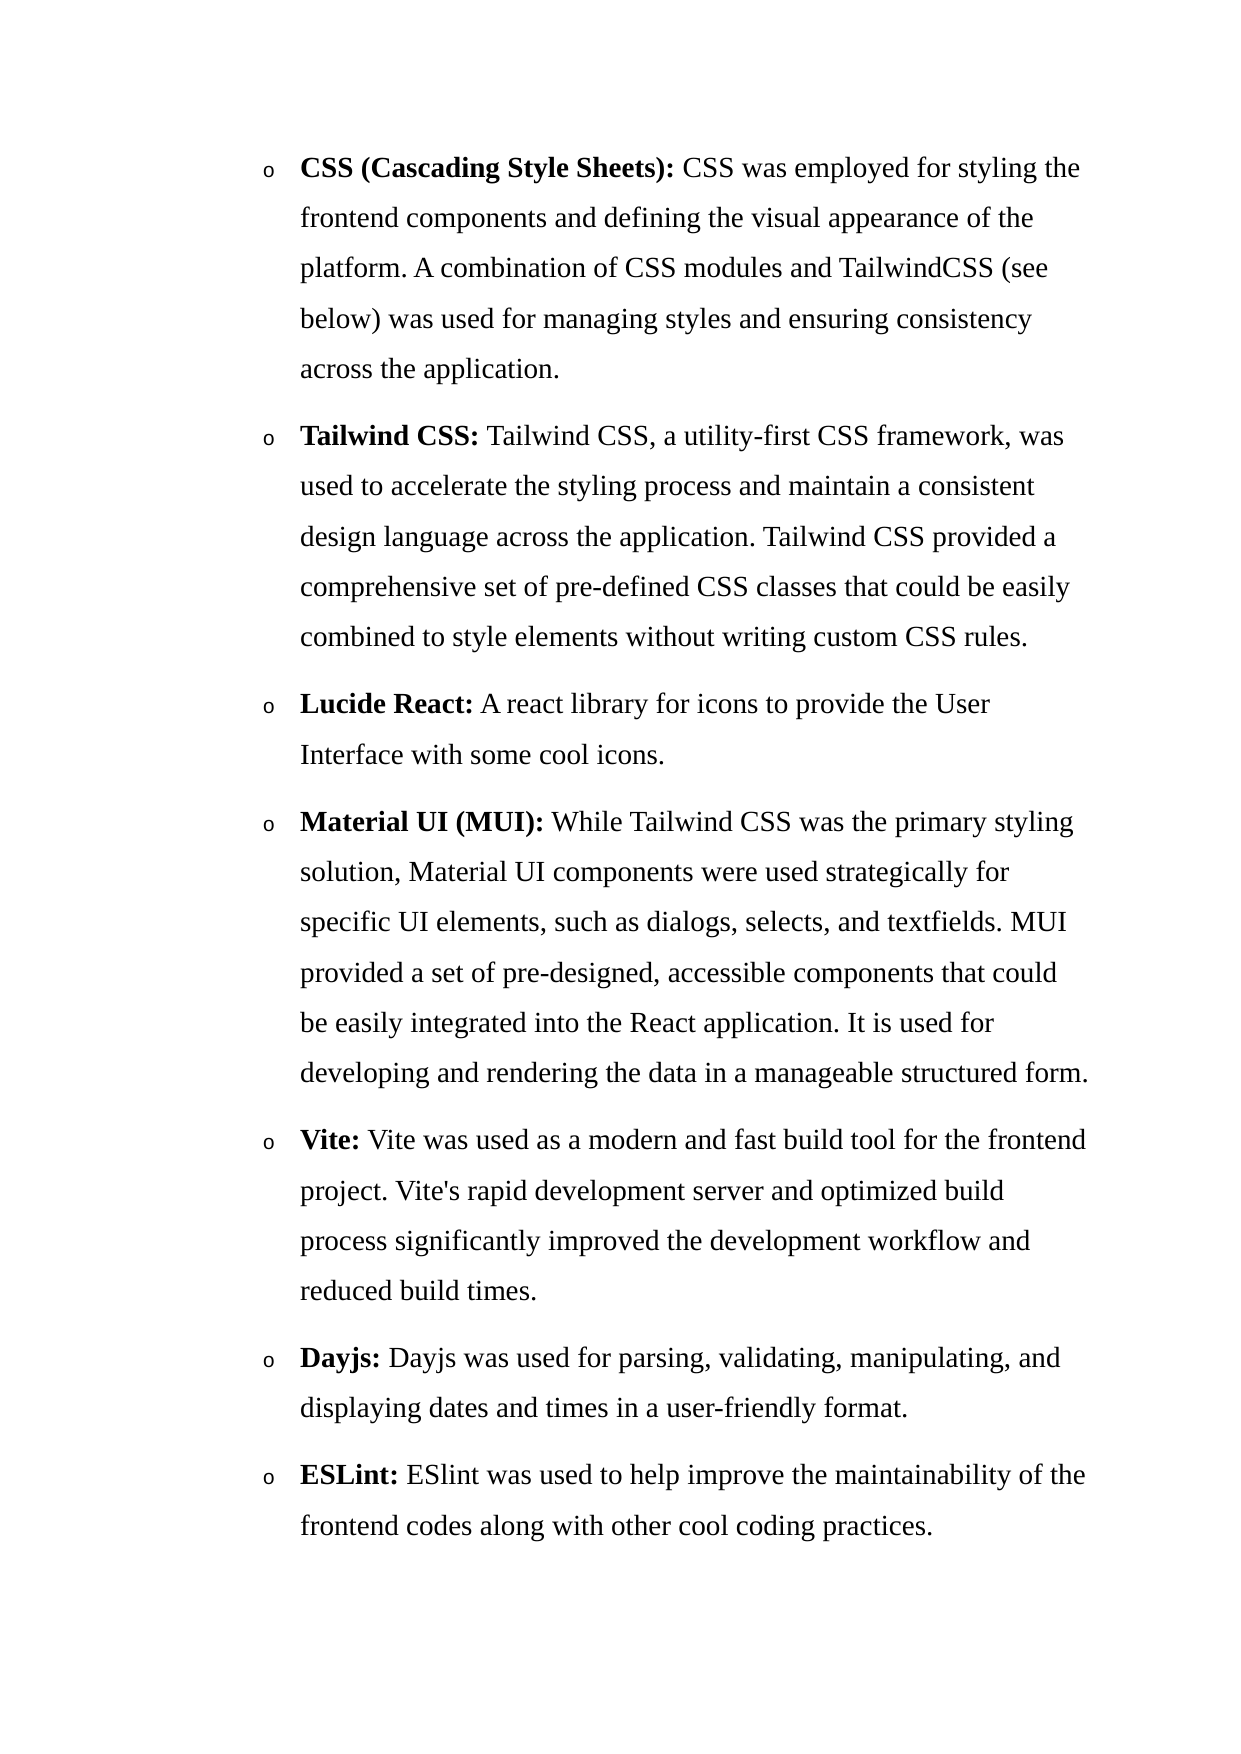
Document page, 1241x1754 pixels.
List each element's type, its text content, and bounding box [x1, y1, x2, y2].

list Vite: Vite was used as a modern and fast build tool for the frontend project. Vite's rapid development server and optimized build process significantly improved the development workflow and reduced build times. [262, 1122, 1090, 1307]
list CSS (Cascading Style Sheets): CSS was employed for styling the frontend components and defining the visual appearance of the platform. A combination of CSS modules and TailwindCSS (see below) was used for managing styles and ensuring consistency across the application. [262, 150, 1090, 385]
list Material UI (MUI): While Tailwind CSS was the primary styling solution, Material UI components were used strategically for specific UI elements, such as dialogs, selects, and textfields. MUI provided a set of pre-designed, accessible components that could be easily integrated into the React application. It is used for developing and rendering the data in a manageable structured form. [262, 804, 1090, 1089]
list Tailwind CSS: Tailwind CSS, a utility-first CSS framework, was used to accelerate the styling process and maintain a consistent design language across the application. Tailwind CSS provided a comprehensive set of pre-defined CSS classes that could be easily combined to style elements without writing custom CSS rules. [262, 418, 1090, 653]
list Lucide React: A react library for icons to provide the User Interface with some cool icons. [262, 686, 1090, 770]
list ESLint: ESlint was used to help improve the maintainability of the frontend codes along with other cool coding practices. [262, 1457, 1090, 1541]
list Dayjs: Dayjs was used for parsing, validating, manipulating, and displaying dates and times in a user-friendly format. [262, 1340, 1090, 1424]
